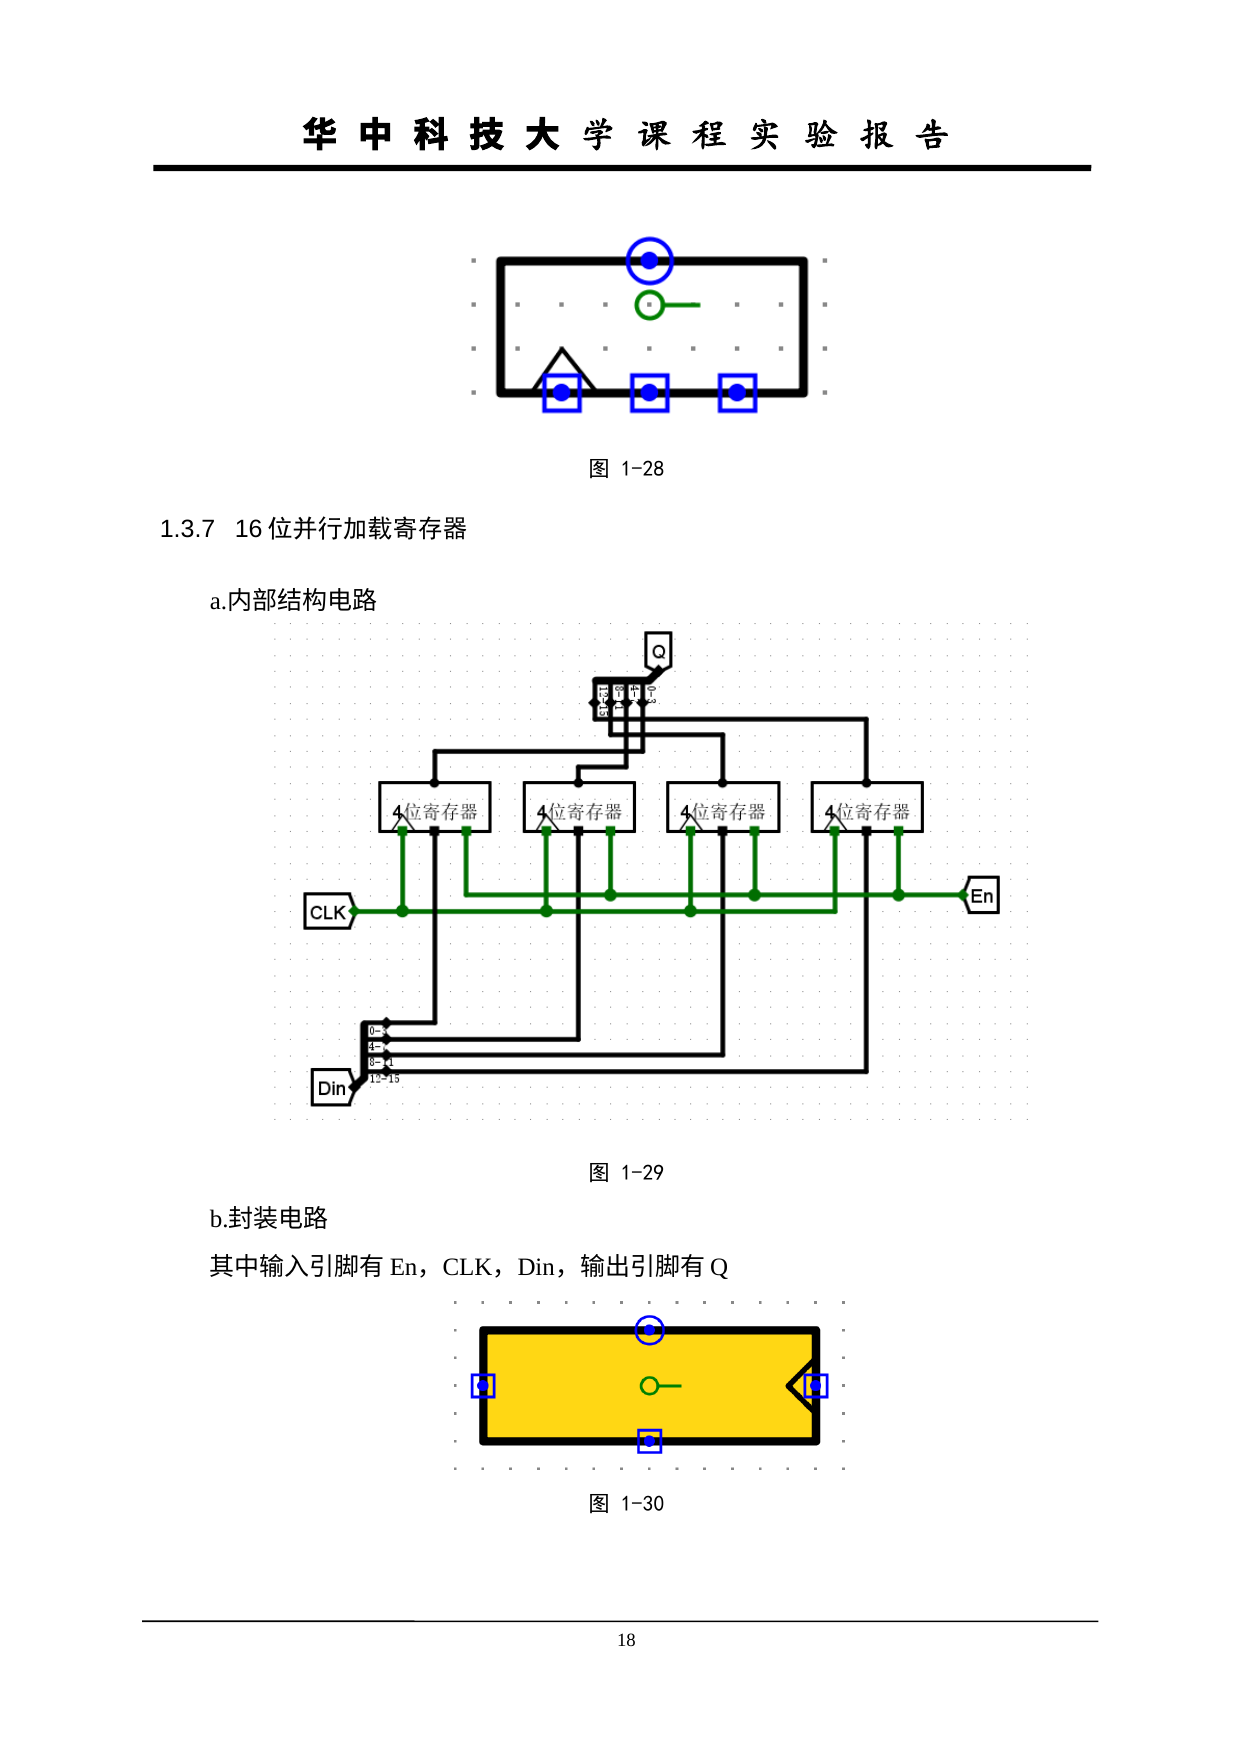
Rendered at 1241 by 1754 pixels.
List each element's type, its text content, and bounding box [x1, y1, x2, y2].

picture [454, 221, 848, 430]
text b.封装电路 [159, 1193, 1093, 1240]
text a.内部结构电路 [159, 575, 1093, 623]
text 图 1-28 [159, 454, 1093, 479]
picture [443, 1295, 859, 1472]
text 图 1-30 [159, 1489, 1093, 1514]
subtitle 16位并行加载寄存器 [159, 503, 1093, 551]
picture [266, 622, 1030, 1120]
text 图 1-29 [159, 1158, 1093, 1183]
text 其中输入引脚有En，CLK，Din，输出引脚有Q [159, 1240, 1093, 1288]
